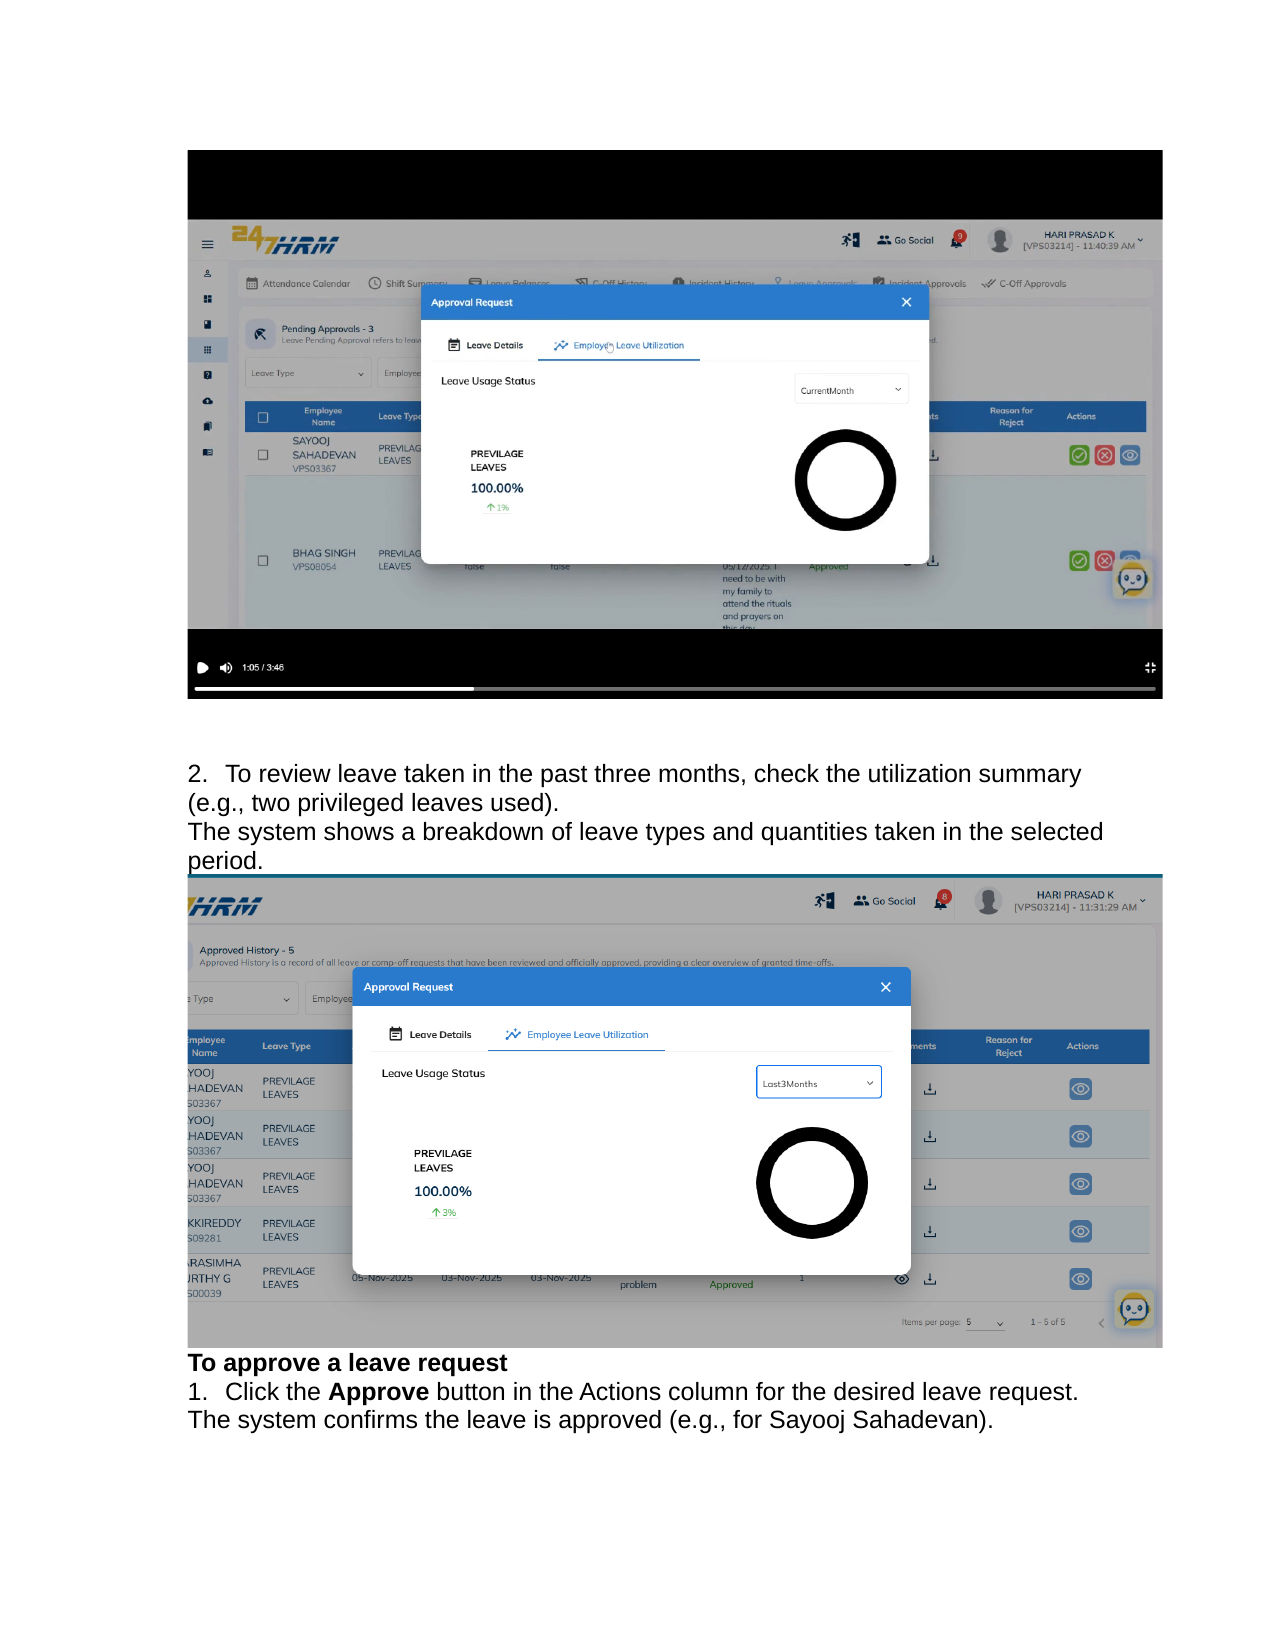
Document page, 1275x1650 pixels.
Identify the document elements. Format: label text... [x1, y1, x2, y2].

text 1. Click the Approve button in the Actions column for the desired leave request. [187, 1377, 1125, 1405]
text The system shows a breakdown of leave types and quantities taken in the selected period. [187, 817, 1125, 874]
picture [187, 874, 1163, 1348]
text To approve a leave request [187, 1348, 1125, 1377]
text The system confirms the leave is approved (e.g., for Sayooj Sahadevan). [187, 1405, 1125, 1434]
picture [187, 150, 1163, 699]
text 2. To review leave taken in the past three months, check the utilization summary (e.g., two privileged leaves used). [187, 759, 1125, 817]
